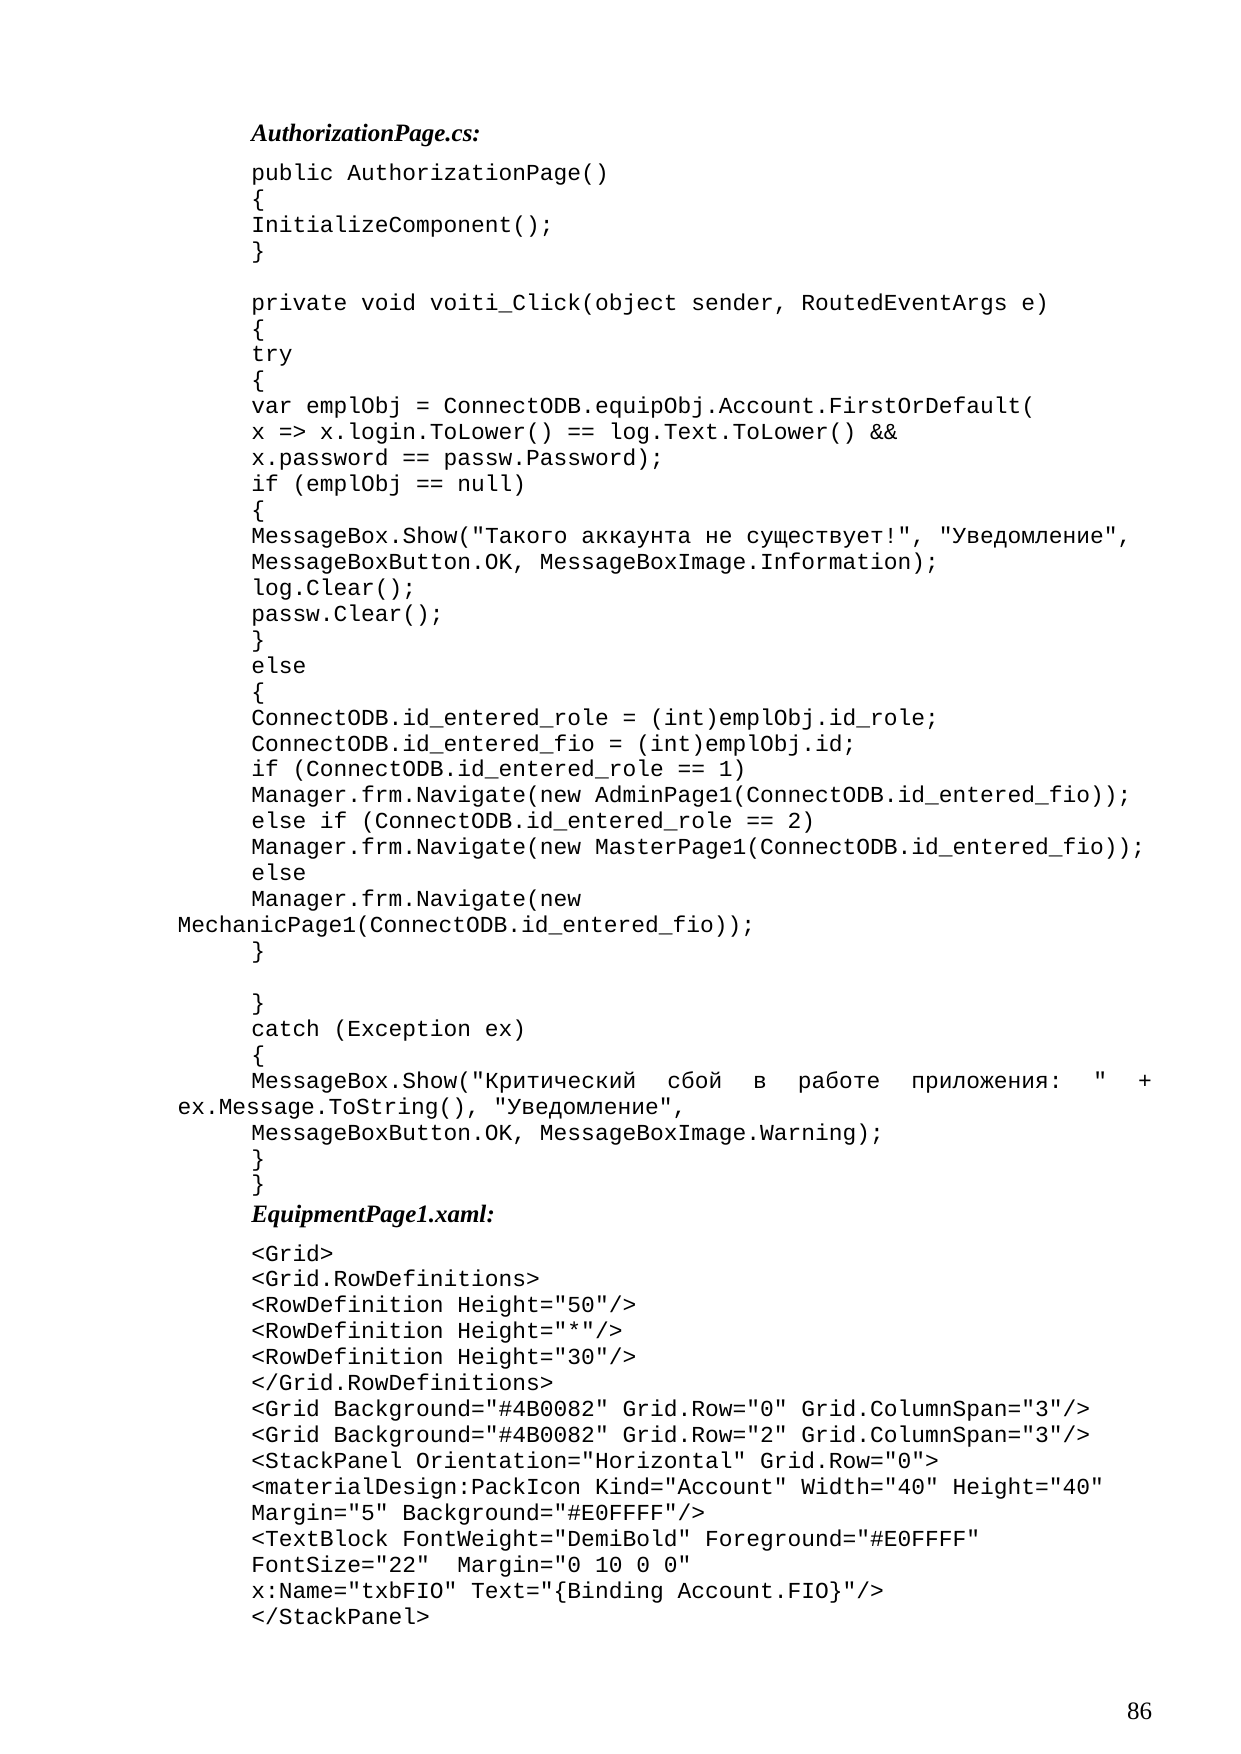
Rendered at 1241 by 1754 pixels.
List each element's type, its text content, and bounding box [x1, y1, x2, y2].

text x:Name="txbFIO" Text="{Binding Account.FIO}"/> [177, 1579, 1152, 1605]
text </StackPanel> [177, 1605, 1152, 1631]
text <RowDefinition Height="50"/> [177, 1294, 1152, 1320]
text MessageBoxButton.OK, MessageBoxImage.Information); [177, 550, 1152, 576]
text public AuthorizationPage() [177, 161, 1152, 187]
text catch (Exception ex) [177, 1017, 1152, 1043]
text passw.Clear(); [177, 602, 1152, 628]
text if (ConnectODB.id_entered_role == 1) [177, 758, 1152, 784]
text MessageBoxButton.OK, MessageBoxImage.Warning); [177, 1121, 1152, 1147]
text else if (ConnectODB.id_entered_role == 2) [177, 810, 1152, 836]
text { [177, 317, 1152, 343]
text else [177, 862, 1152, 887]
text Manager.frm.Navigate(new MechanicPage1(ConnectODB.id_entered_fio)); [177, 887, 1152, 939]
text } [177, 1173, 1152, 1199]
text { [177, 187, 1152, 213]
text } [177, 628, 1152, 654]
text <Grid> [177, 1242, 1152, 1268]
text ConnectODB.id_entered_role = (int)emplObj.id_role; [177, 706, 1152, 732]
text AuthorizationPage.cs: [177, 118, 1152, 147]
text Margin="5" Background="#E0FFFF"/> [177, 1501, 1152, 1527]
text ConnectODB.id_entered_fio = (int)emplObj.id; [177, 732, 1152, 758]
text x.password == passw.Password); [177, 447, 1152, 472]
text Manager.frm.Navigate(new MasterPage1(ConnectODB.id_entered_fio)); [177, 836, 1152, 862]
text InitializeComponent(); [177, 213, 1152, 239]
text <RowDefinition Height="*"/> [177, 1320, 1152, 1346]
text } [177, 1147, 1152, 1173]
text <Grid.RowDefinitions> [177, 1268, 1152, 1294]
text { [177, 369, 1152, 395]
text var emplObj = ConnectODB.equipObj.Account.FirstOrDefault( [177, 395, 1152, 421]
text try [177, 343, 1152, 369]
text MessageBox.Show("Такого аккаунта не существует!", "Уведомление", [177, 524, 1152, 550]
text <RowDefinition Height="30"/> [177, 1346, 1152, 1372]
text <materialDesign:PackIcon Kind="Account" Width="40" Height="40" [177, 1475, 1152, 1501]
text </Grid.RowDefinitions> [177, 1372, 1152, 1397]
text { [177, 498, 1152, 524]
text } [177, 239, 1152, 265]
text MessageBox.Show("Критический сбой в работе приложения: " + ex.Message.ToString(), "Уведомление", [177, 1069, 1152, 1121]
text <StackPanel Orientation="Horizontal" Grid.Row="0"> [177, 1449, 1152, 1475]
text if (emplObj == null) [177, 472, 1152, 498]
text { [177, 680, 1152, 706]
text else [177, 654, 1152, 680]
text EquipmentPage1.xaml: [177, 1199, 1152, 1227]
text log.Clear(); [177, 576, 1152, 602]
text <Grid Background="#4B0082" Grid.Row="2" Grid.ColumnSpan="3"/> [177, 1423, 1152, 1449]
text Manager.frm.Navigate(new AdminPage1(ConnectODB.id_entered_fio)); [177, 784, 1152, 810]
text <TextBlock FontWeight="DemiBold" Foreground="#E0FFFF" [177, 1527, 1152, 1553]
text FontSize="22" Margin="0 10 0 0" [177, 1553, 1152, 1579]
text private void voiti_Click(object sender, RoutedEventArgs e) [177, 291, 1152, 317]
text } [177, 939, 1152, 965]
text { [177, 1043, 1152, 1069]
text } [177, 991, 1152, 1017]
text <Grid Background="#4B0082" Grid.Row="0" Grid.ColumnSpan="3"/> [177, 1397, 1152, 1423]
text x => x.login.ToLower() == log.Text.ToLower() && [177, 421, 1152, 447]
